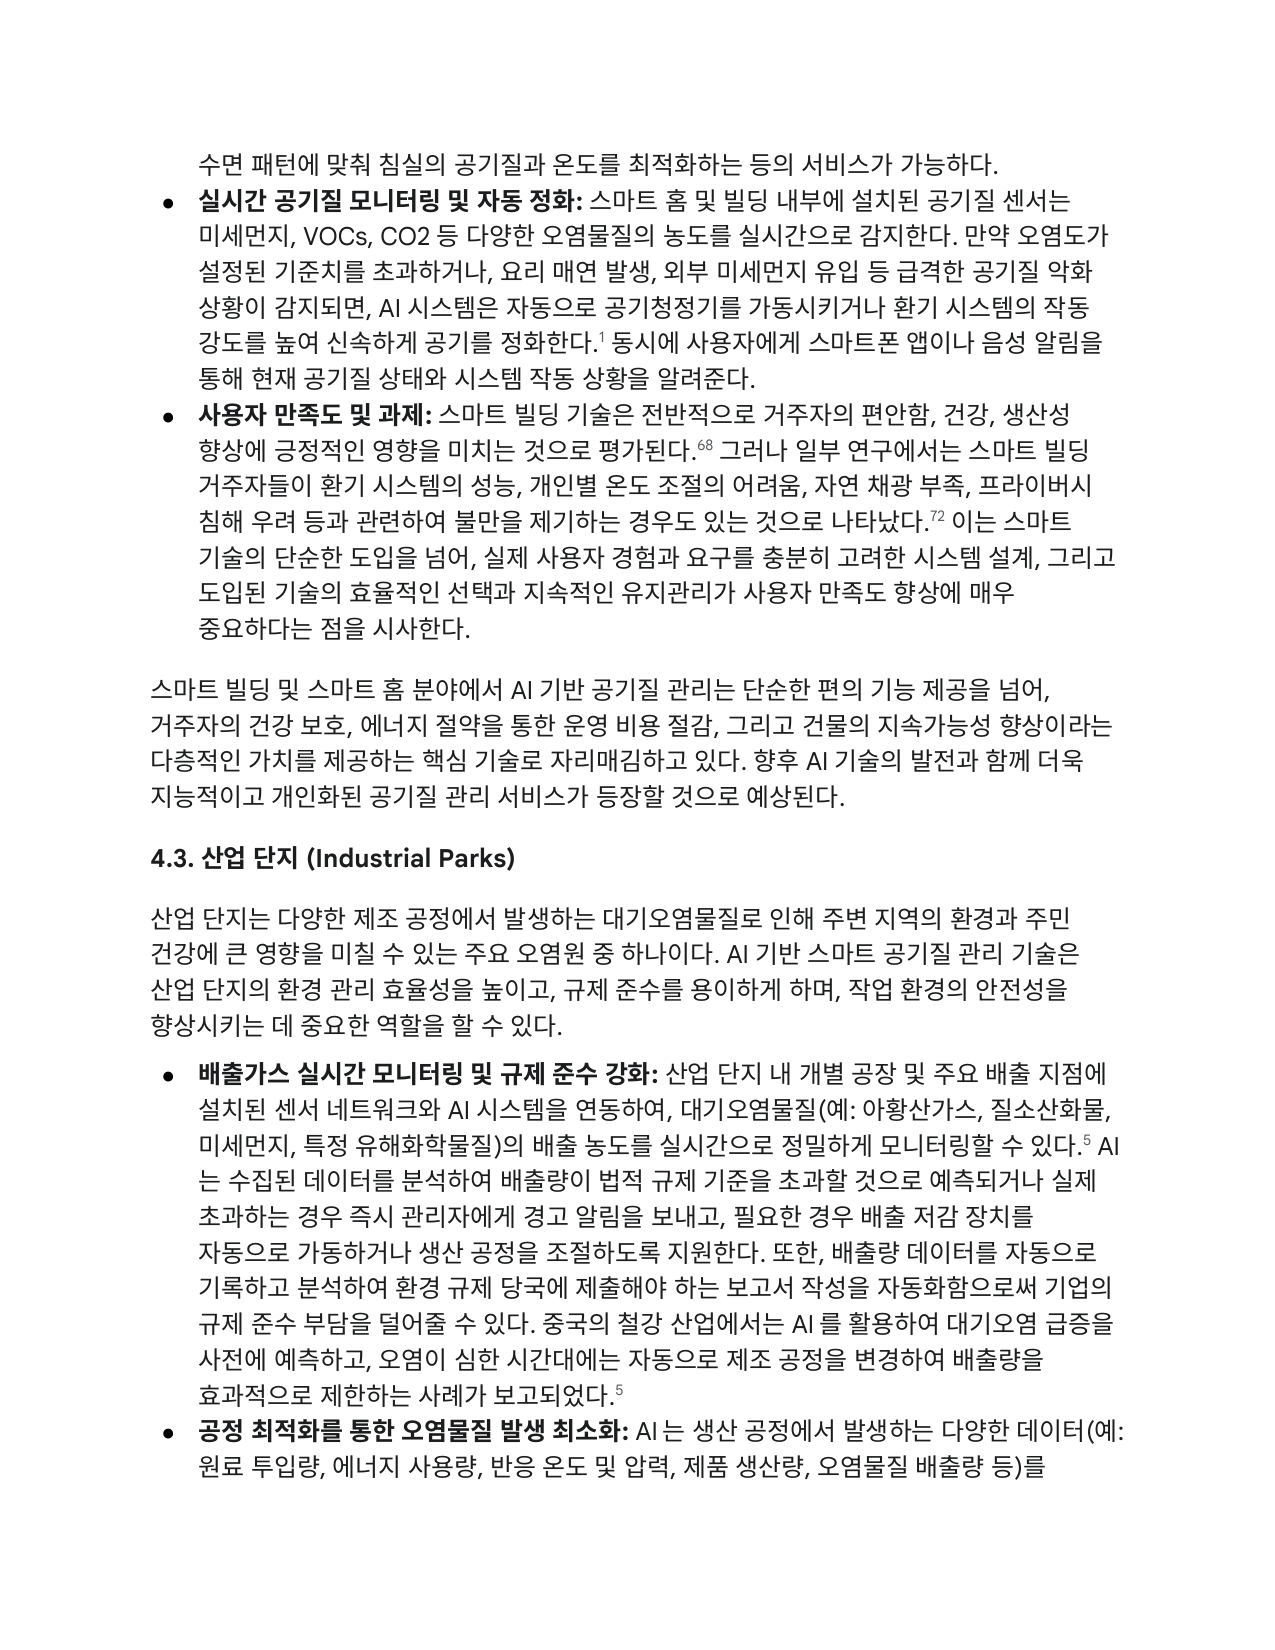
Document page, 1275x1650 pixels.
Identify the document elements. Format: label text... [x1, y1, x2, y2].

list 실시간 공기질 모니터링 및 자동 정화: 스마트 홈 및 빌딩 내부에 설치된 공기질 센서는 미세먼지, VOCs, CO2​ 등 다양한 오염물질의 농도를 실시간으로 감지한다. 만약 오염도가 설정된 기준치를 초과하거나, 요리 매연 발생, 외부 미세먼지 유입 등 급격한 공기질 악화 상황이 감지되면, AI 시스템은 자동으로 공기청정기를 가동시키거나 환기 시스템의 작동 강도를 높여 신속하게 공기를 정화한다.1 동시에 사용자에게 스마트폰 앱이나 음성 알림을 통해 현재 공기질 상태와 시스템 작동 상황을 알려준다. [161, 186, 1125, 396]
text 스마트 빌딩 및 스마트 홈 분야에서 AI 기반 공기질 관리는 단순한 편의 기능 제공을 넘어, 거주자의 건강 보호, 에너지 절약을 통한 운영 비용 절감, 그리고 건물의 지속가능성 향상이라는 다층적인 가치를 제공하는 핵심 기술로 자리매김하고 있다. 향후 AI 기술의 발전과 함께 더욱 지능적이고 개인화된 공기질 관리 서비스가 등장할 것으로 예상된다. [150, 675, 1125, 814]
text 산업 단지는 다양한 제조 공정에서 발생하는 대기오염물질로 인해 주변 지역의 환경과 주민 건강에 큰 영향을 미칠 수 있는 주요 오염원 중 하나이다. AI 기반 스마트 공기질 관리 기술은 산업 단지의 환경 관리 효율성을 높이고, 규제 준수를 용이하게 하며, 작업 환경의 안전성을 향상시키는 데 중요한 역할을 할 수 있다. [150, 904, 1125, 1042]
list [161, 1417, 1125, 1484]
list 배출가스 실시간 모니터링 및 규제 준수 강화: 산업 단지 내 개별 공장 및 주요 배출 지점에 설치된 센서 네트워크와 AI 시스템을 연동하여, 대기오염물질(예: 아황산가스, 질소산화물, 미세먼지, 특정 유해화학물질)의 배출 농도를 실시간으로 정밀하게 모니터링할 수 있다.5 AI는 수집된 데이터를 분석하여 배출량이 법적 규제 기준을 초과할 것으로 예측되거나 실제 초과하는 경우 즉시 관리자에게 경고 알림을 보내고, 필요한 경우 배출 저감 장치를 자동으로 가동하거나 생산 공정을 조절하도록 지원한다. 또한, 배출량 데이터를 자동으로 기록하고 분석하여 환경 규제 당국에 제출해야 하는 보고서 작성을 자동화함으로써 기업의 규제 준수 부담을 덜어줄 수 있다. 중국의 철강 산업에서는 AI를 활용하여 대기오염 급증을 사전에 예측하고, 오염이 심한 시간대에는 자동으로 제조 공정을 변경하여 배출량을 효과적으로 제한하는 사례가 보고되었다.5 [161, 1059, 1125, 1412]
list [161, 150, 1125, 181]
list 사용자 만족도 및 과제: 스마트 빌딩 기술은 전반적으로 거주자의 편안함, 건강, 생산성 향상에 긍정적인 영향을 미치는 것으로 평가된다.68 그러나 일부 연구에서는 스마트 빌딩 거주자들이 환기 시스템의 성능, 개인별 온도 조절의 어려움, 자연 채광 부족, 프라이버시 침해 우려 등과 관련하여 불만을 제기하는 경우도 있는 것으로 나타났다.72 이는 스마트 기술의 단순한 도입을 넘어, 실제 사용자 경험과 요구를 충분히 고려한 시스템 설계, 그리고 도입된 기술의 효율적인 선택과 지속적인 유지관리가 사용자 만족도 향상에 매우 중요하다는 점을 시사한다. [161, 400, 1125, 646]
text 4.3. 산업 단지 (Industrial Parks) [150, 843, 1125, 874]
